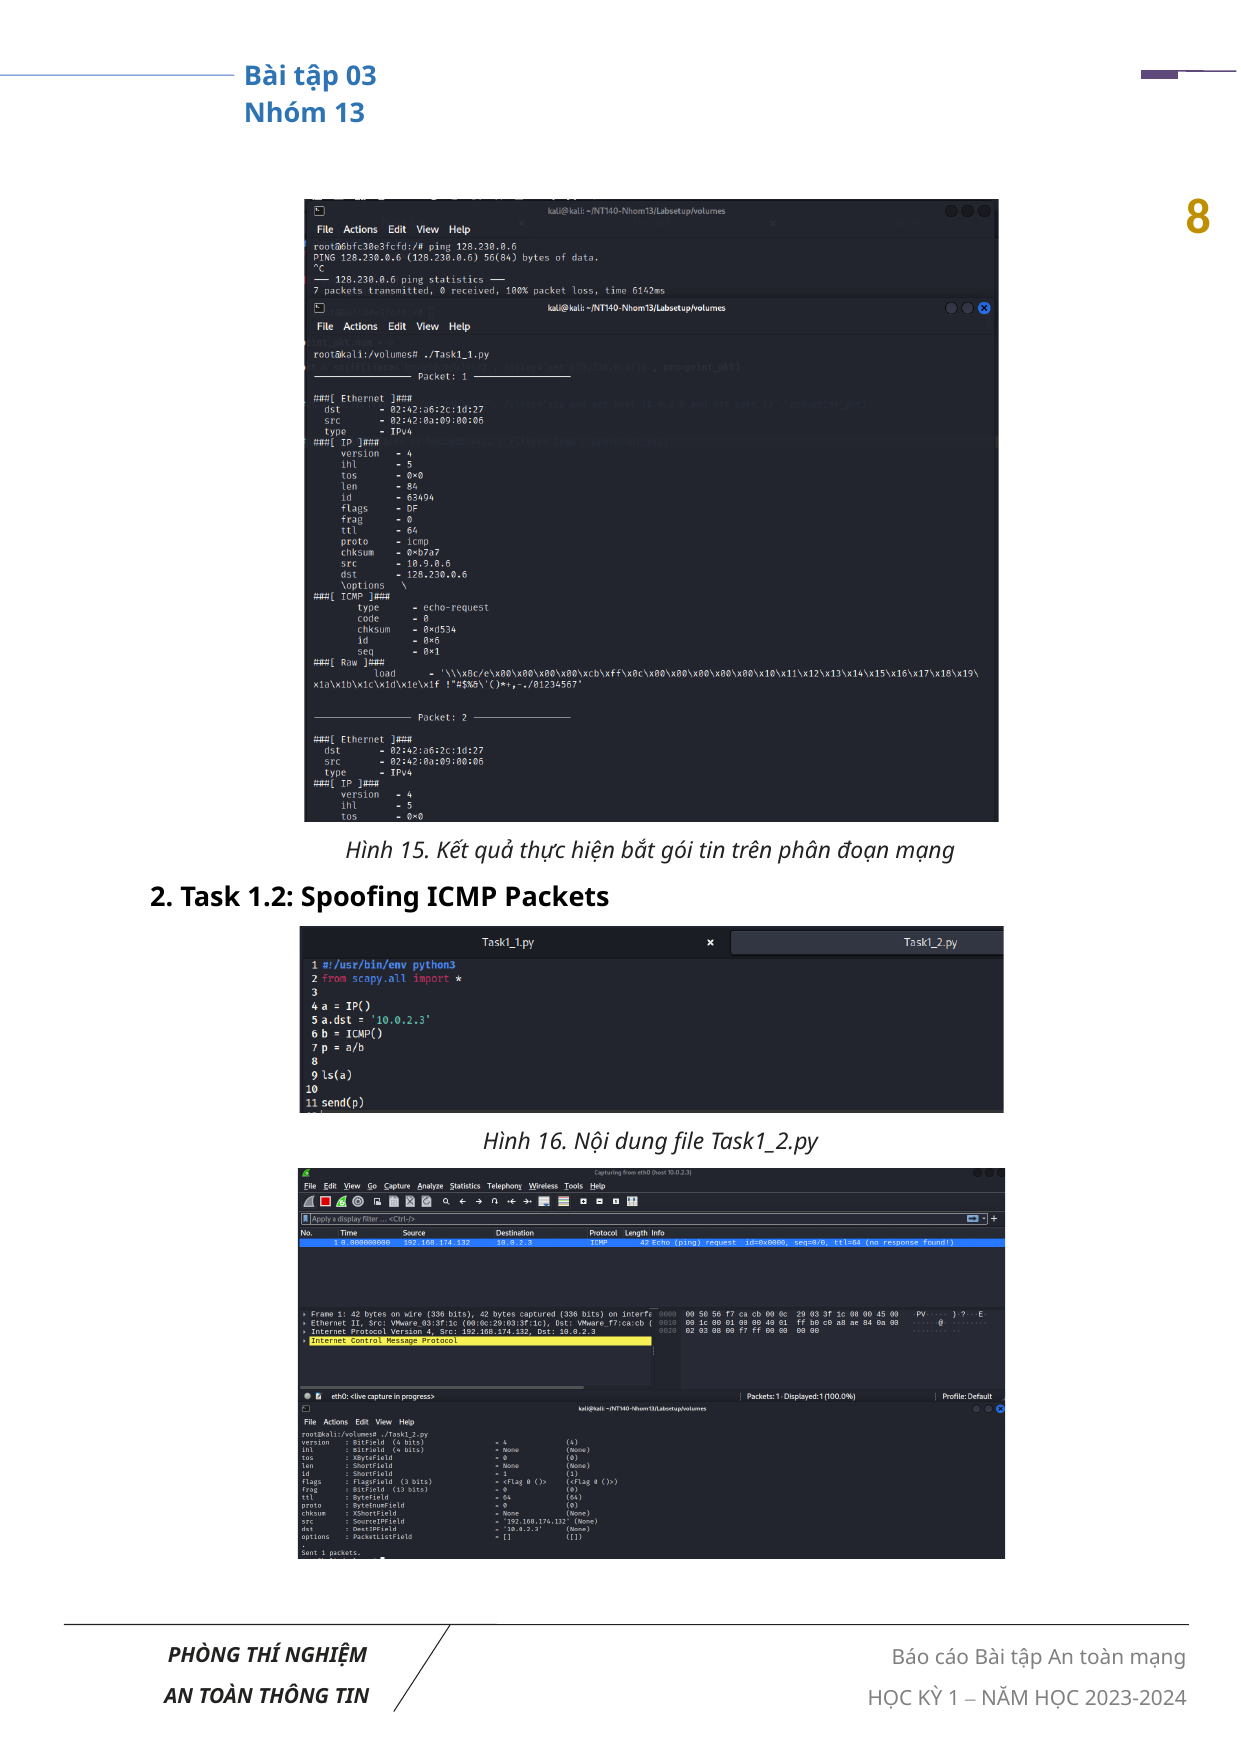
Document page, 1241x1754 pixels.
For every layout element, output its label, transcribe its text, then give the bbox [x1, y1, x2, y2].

text Hình 16. Nội dung file Task1_2.py [150, 1125, 1153, 1156]
picture [299, 926, 1004, 1113]
picture [304, 199, 999, 822]
picture [297, 1168, 1006, 1559]
text Hình 15. Kết quả thực hiện bắt gói tin trên phân đoạn mạng [150, 833, 1153, 865]
text 2. Task 1.2: Spoofing ICMP Packets [150, 877, 1153, 914]
